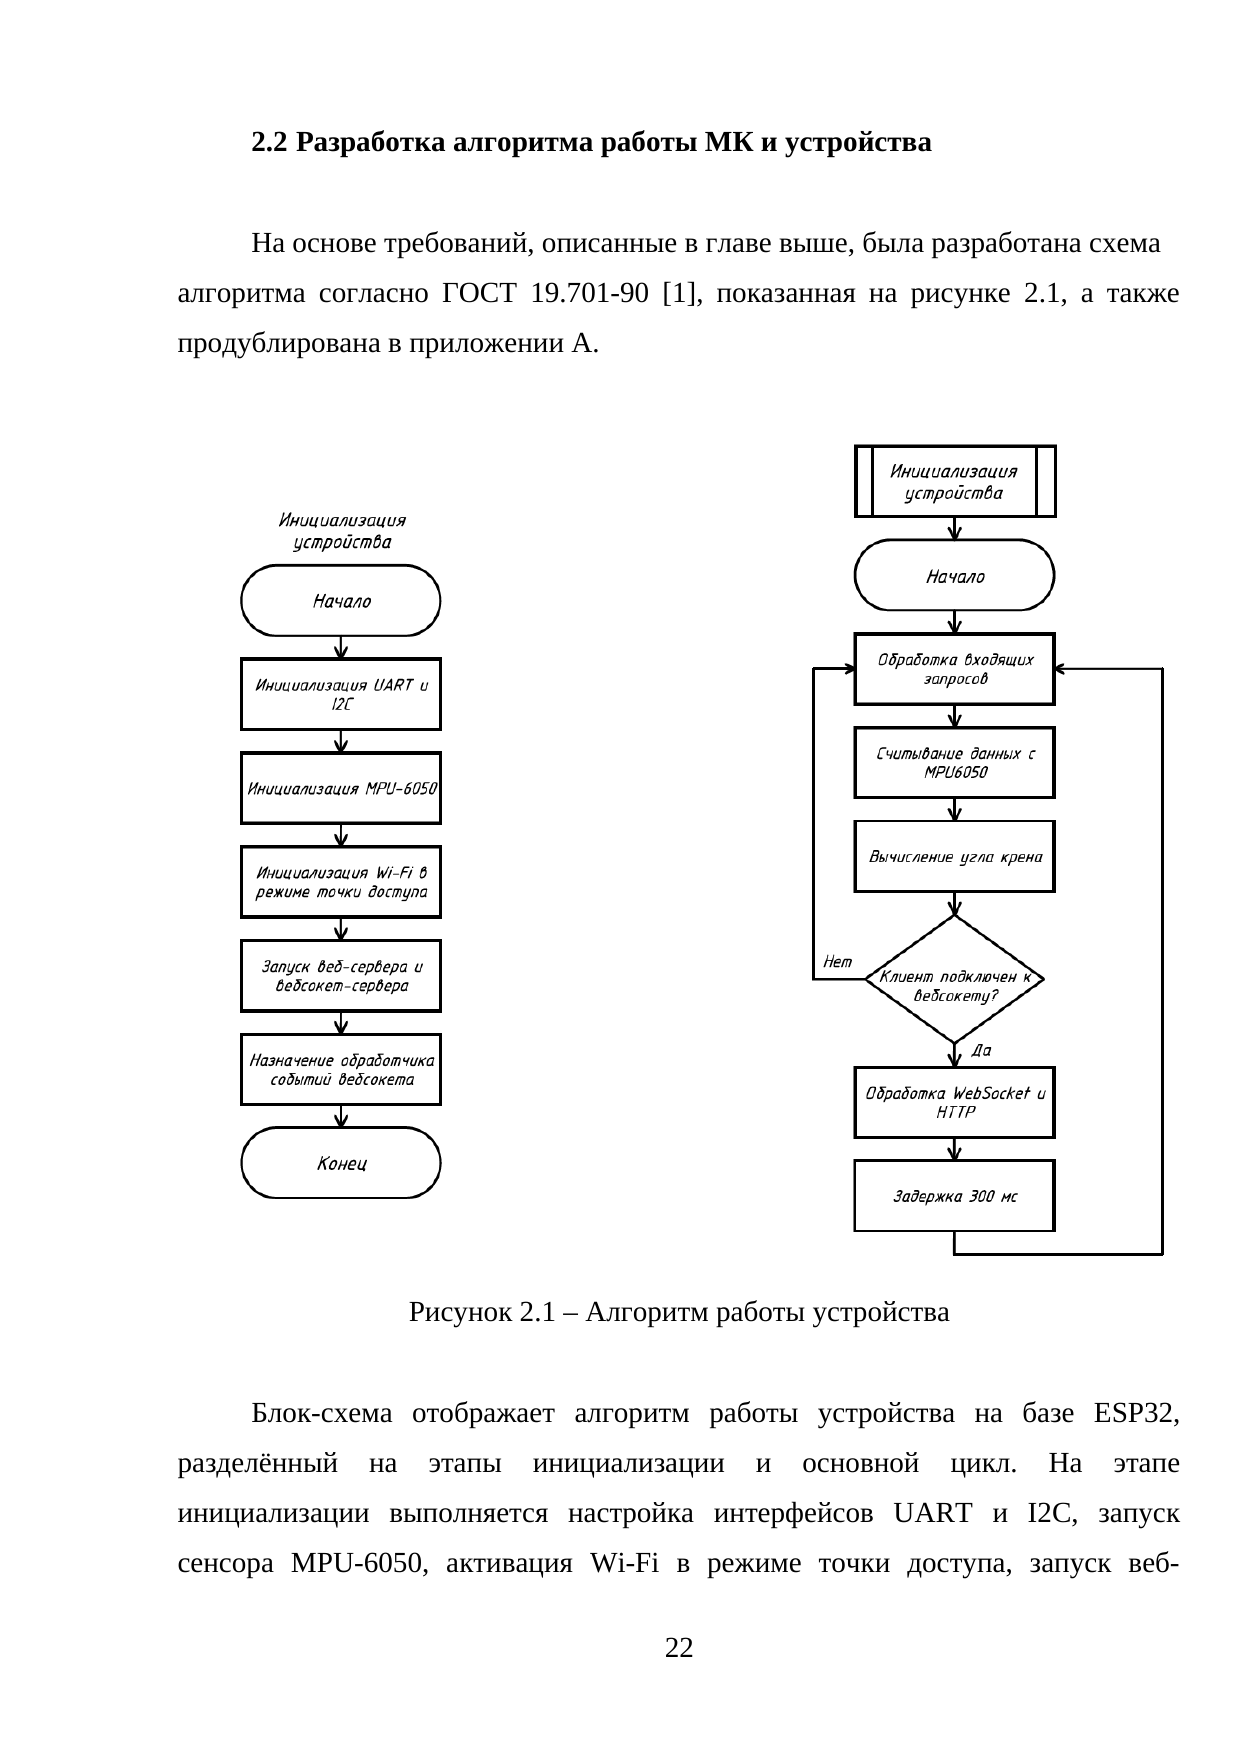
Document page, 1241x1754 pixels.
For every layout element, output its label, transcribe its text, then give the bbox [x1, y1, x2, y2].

text На основе требований, описанные в главе выше, была разработана схема [177, 225, 1181, 258]
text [177, 1395, 1181, 1579]
subtitle Разработка алгоритма работы МК и устройства [251, 124, 1181, 158]
picture [177, 426, 1182, 1278]
text Рисунок 2.1 – Алгоритм работы устройства [177, 1294, 1181, 1328]
text алгоритма согласно ГОСТ 19.701-90 [1], показанная на рисунке 2.1, а также продублирована в приложении А. [177, 275, 1181, 359]
